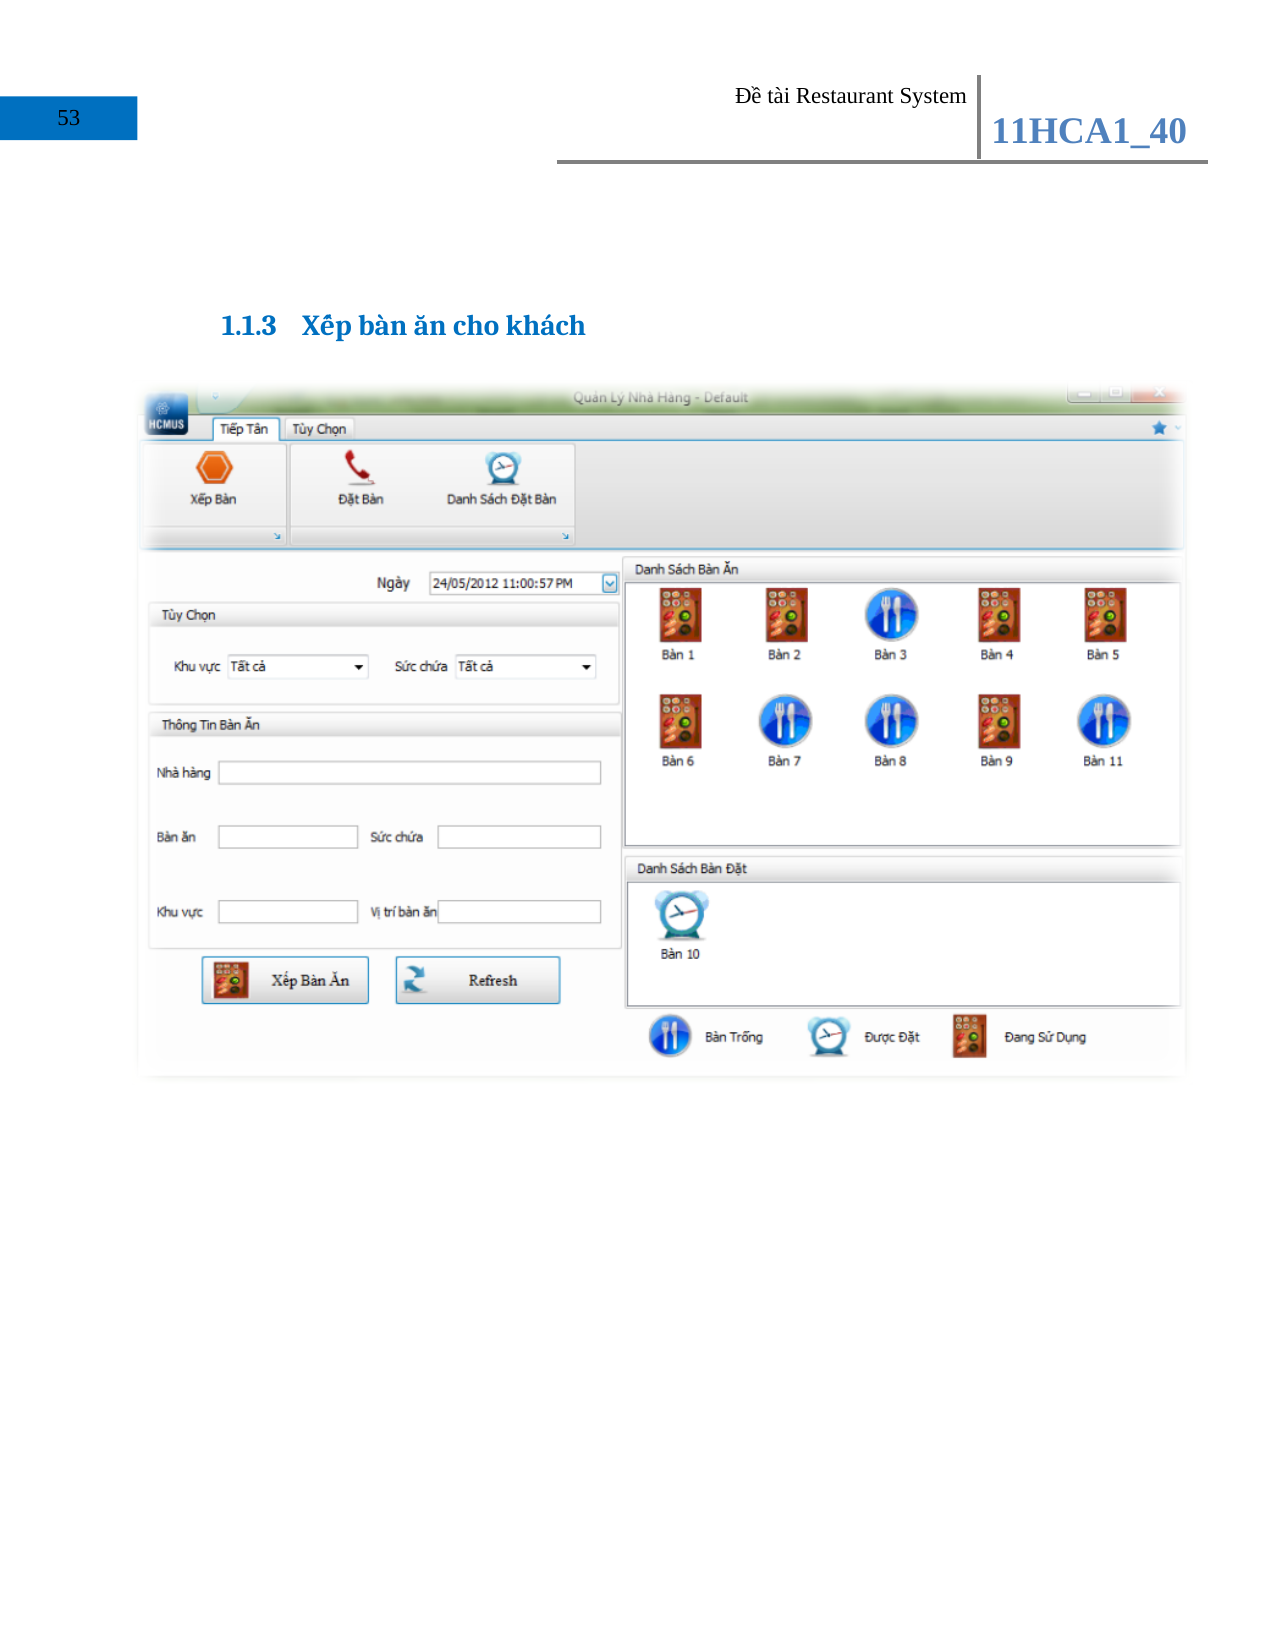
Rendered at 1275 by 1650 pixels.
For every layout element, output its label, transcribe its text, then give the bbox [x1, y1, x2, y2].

list Xếp bàn ăn cho khách [222, 309, 1167, 343]
picture [162, 410, 1163, 1055]
